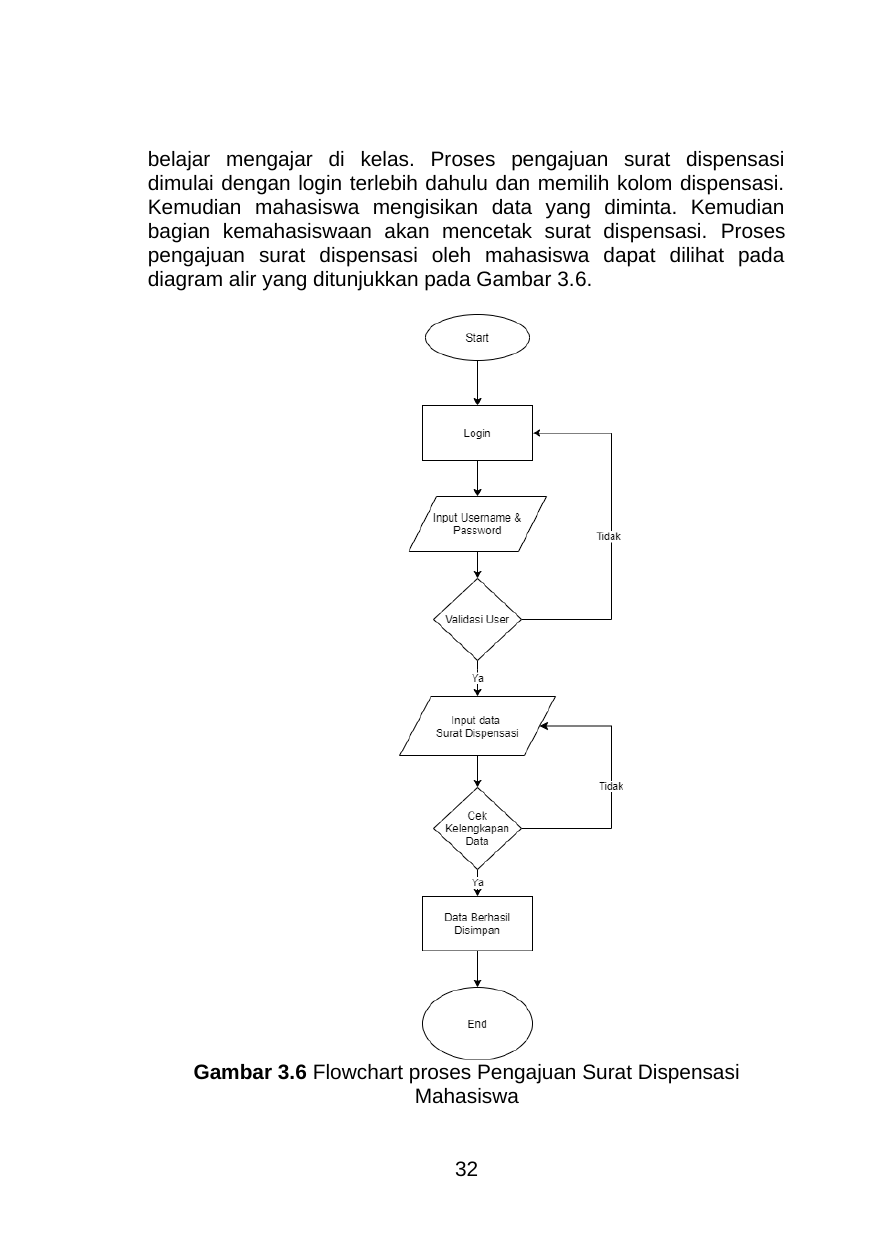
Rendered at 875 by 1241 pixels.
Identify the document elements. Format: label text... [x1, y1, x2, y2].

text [148, 147, 785, 291]
text Gambar 3.6 Flowchart proses Pengajuan Surat Dispensasi Mahasiswa [148, 1060, 785, 1108]
picture [399, 314, 623, 1060]
